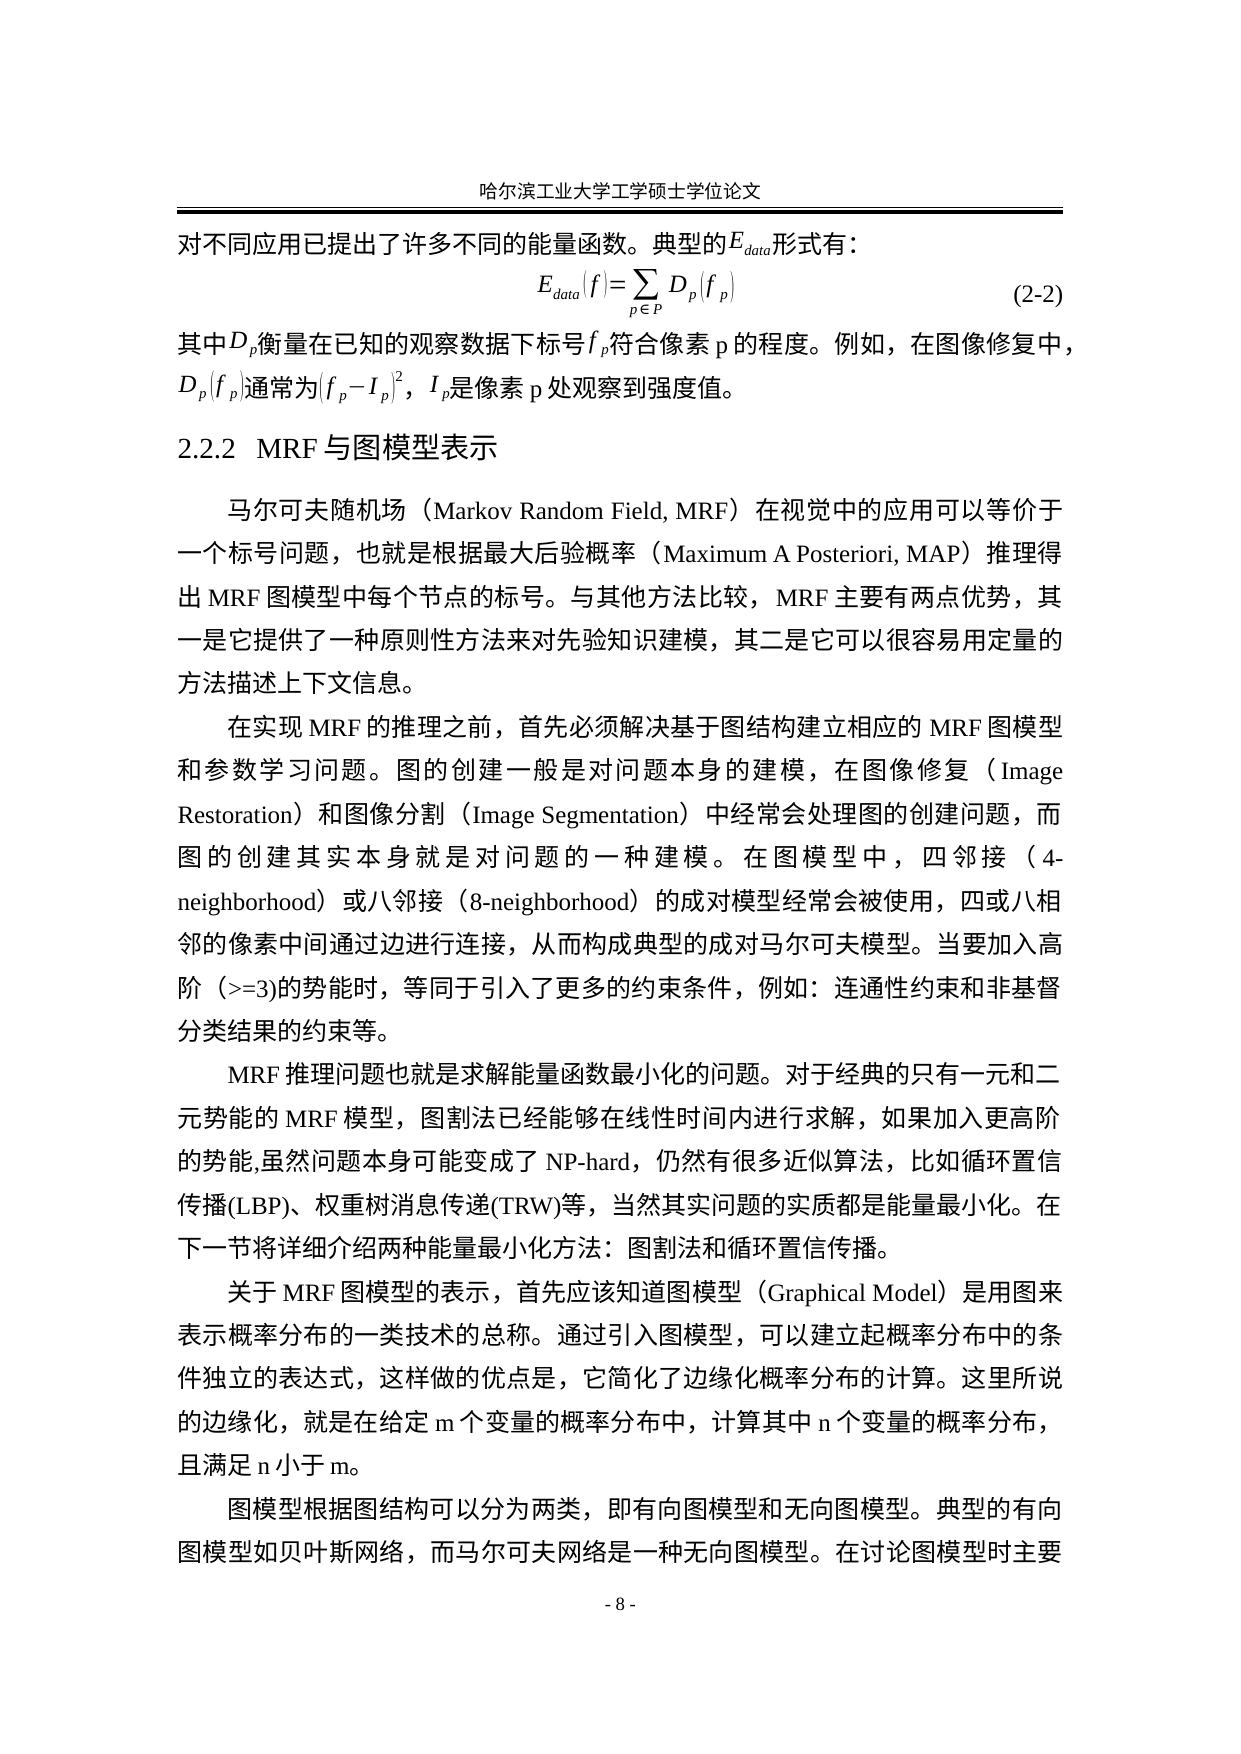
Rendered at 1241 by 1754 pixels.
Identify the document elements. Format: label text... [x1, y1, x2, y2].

text 在实现MRF的推理之前，首先必须解决基于图结构建立相应的MRF图模型和参数学习问题。图的创建一般是对问题本身的建模，在图像修复（Image Restoration）和图像分割（Image Segmentation）中经常会处理图的创建问题，而图的创建其实本身就是对问题的一种建模。在图模型中，四邻接（4-neighborhood）或八邻接（8-neighborhood）的成对模型经常会被使用，四或八相邻的像素中间通过边进行连接，从而构成典型的成对马尔可夫模型。当要加入高阶（>=3)的势能时，等同于引入了更多的约束条件，例如：连通性约束和非基督分类结果的约束等。 [177, 707, 1063, 1048]
text 关于MRF图模型的表示，首先应该知道图模型（Graphical Model）是用图来表示概率分布的一类技术的总称。通过引入图模型，可以建立起概率分布中的条件独立的表达式，这样做的优点是，它简化了边缘化概率分布的计算。这里所说的边缘化，就是在给定m个变量的概率分布中，计算其中n个变量的概率分布，且满足n小于m。 [177, 1272, 1063, 1482]
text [177, 1489, 1063, 1569]
text (2-2) [177, 268, 1063, 319]
text 其中衡量在已知的观察数据下标号符合像素p的程度。例如，在图像修复中，通常为，是像素p处观察到强度值。 [177, 324, 1063, 405]
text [177, 224, 1063, 261]
text 马尔可夫随机场（Markov Random Field, MRF）在视觉中的应用可以等价于一个标号问题，也就是根据最大后验概率（Maximum A Posteriori, MAP）推理得出MRF图模型中每个节点的标号。与其他方法比较，MRF主要有两点优势，其一是它提供了一种原则性方法来对先验知识建模，其二是它可以很容易用定量的方法描述上下文信息。 [177, 490, 1063, 700]
subtitle MRF与图模型表示 [177, 425, 1063, 467]
text MRF推理问题也就是求解能量函数最小化的问题。对于经典的只有一元和二元势能的MRF模型，图割法已经能够在线性时间内进行求解，如果加入更高阶的势能,虽然问题本身可能变成了NP-hard，仍然有很多近似算法，比如循环置信传播(LBP)、权重树消息传递(TRW)等，当然其实问题的实质都是能量最小化。在下一节将详细介绍两种能量最小化方法：图割法和循环置信传播。 [177, 1055, 1063, 1265]
